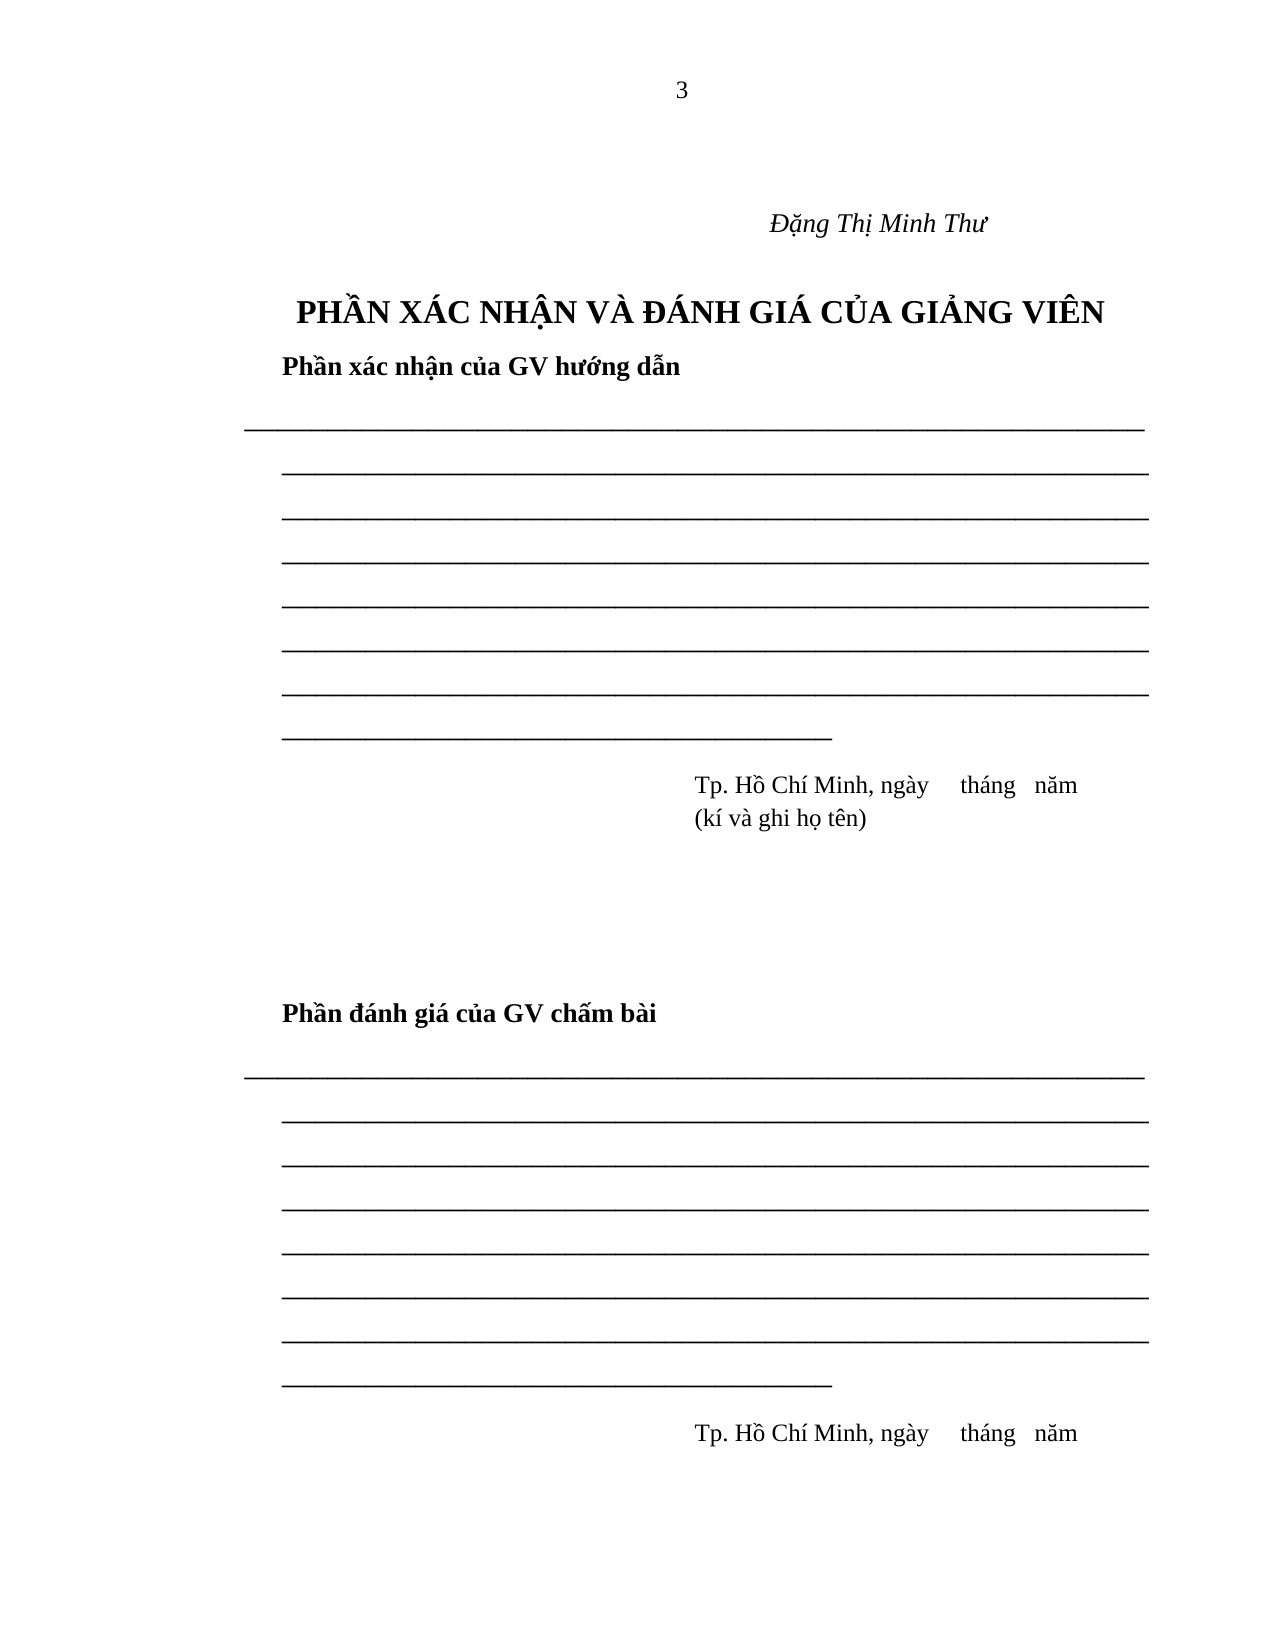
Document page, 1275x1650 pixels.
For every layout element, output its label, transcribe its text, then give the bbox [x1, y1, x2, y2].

text Tp. Hồ Chí Minh, ngày tháng năm [694, 1418, 1157, 1446]
text _______________________________________________________________________________________________________________________________________________________________________________________________________________________________________________________________________________________________________________________________________________________________________________________________________________ [244, 1044, 1157, 1391]
text (kí và ghi họ tên) [694, 803, 1157, 832]
text Phần đánh giá của GV chấm bài [207, 998, 1157, 1029]
text Phần xác nhận của GV hướng dẫn [207, 350, 1157, 381]
text Tp. Hồ Chí Minh, ngày tháng năm [694, 770, 1157, 799]
text Đặng Thị Minh Thư [769, 207, 1157, 238]
subtitle PHẦN XÁC NHẬN VÀ ĐÁNH GIÁ CỦA GIẢNG VIÊN [244, 292, 1157, 331]
text _______________________________________________________________________________________________________________________________________________________________________________________________________________________________________________________________________________________________________________________________________________________________________________________________________________ [244, 397, 1157, 743]
